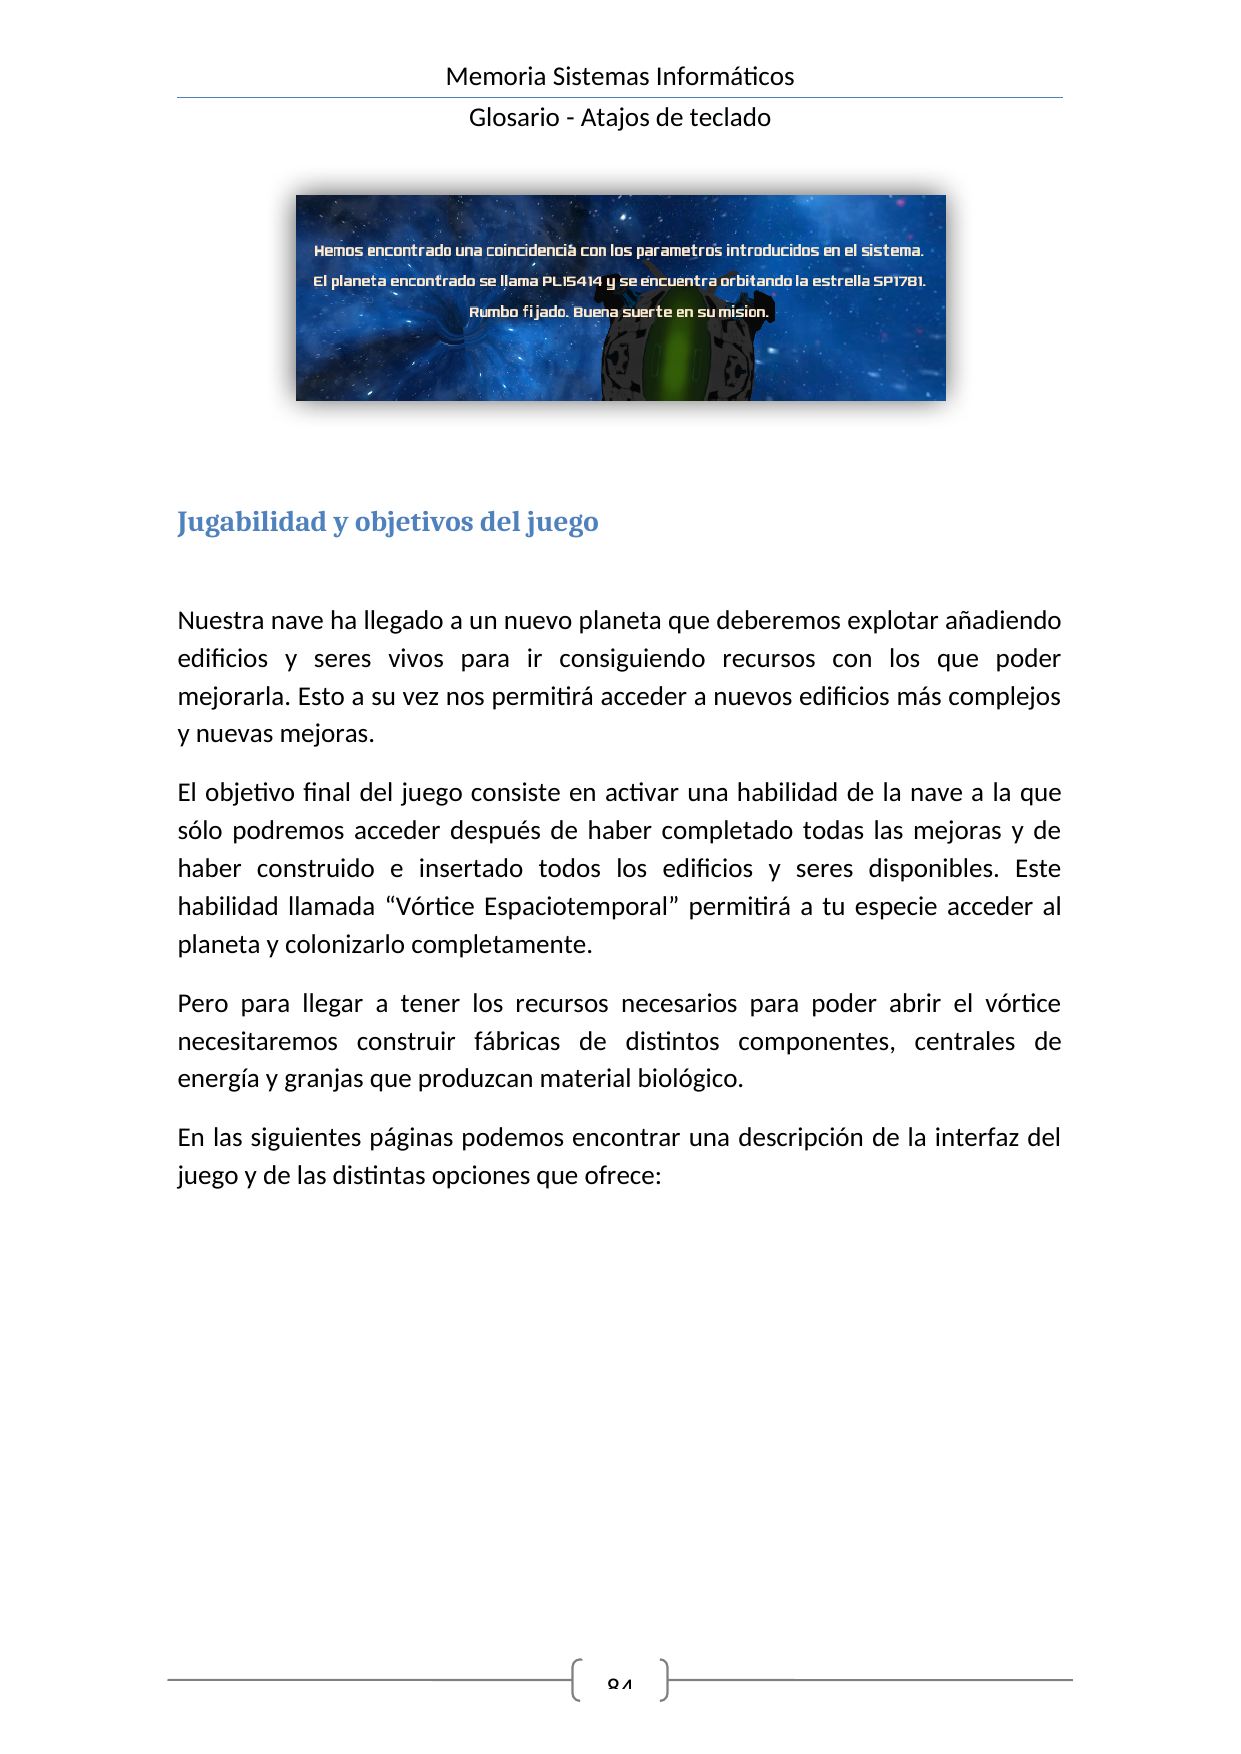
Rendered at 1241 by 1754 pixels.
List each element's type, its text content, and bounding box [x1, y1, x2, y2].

subtitle Jugabilidad y objetivos del juego [177, 506, 1063, 539]
text En las siguientes páginas podemos encontrar una descripción de la interfaz del juego y de las distintas opciones que ofrece: [177, 1120, 1063, 1191]
text El objetivo final del juego consiste en activar una habilidad de la nave a la que sólo podremos acceder después de haber completado todas las mejoras y de haber construido e insertado todos los edificios y seres disponibles. Este habilidad llamada “Vórtice Espaciotemporal” permitirá a tu especie acceder al planeta y colonizarlo completamente. [177, 775, 1063, 960]
text Nuestra nave ha llegado a un nuevo planeta que deberemos explotar añadiendo edificios y seres vivos para ir consiguiendo recursos con los que poder mejorarla. Esto a su vez nos permitirá acceder a nuevos edificios más complejos y nuevas mejoras. [177, 603, 1063, 750]
picture [296, 195, 946, 401]
text Pero para llegar a tener los recursos necesarios para poder abrir el vórtice necesitaremos construir fábricas de distintos componentes, centrales de energía y granjas que produzcan material biológico. [177, 986, 1063, 1095]
